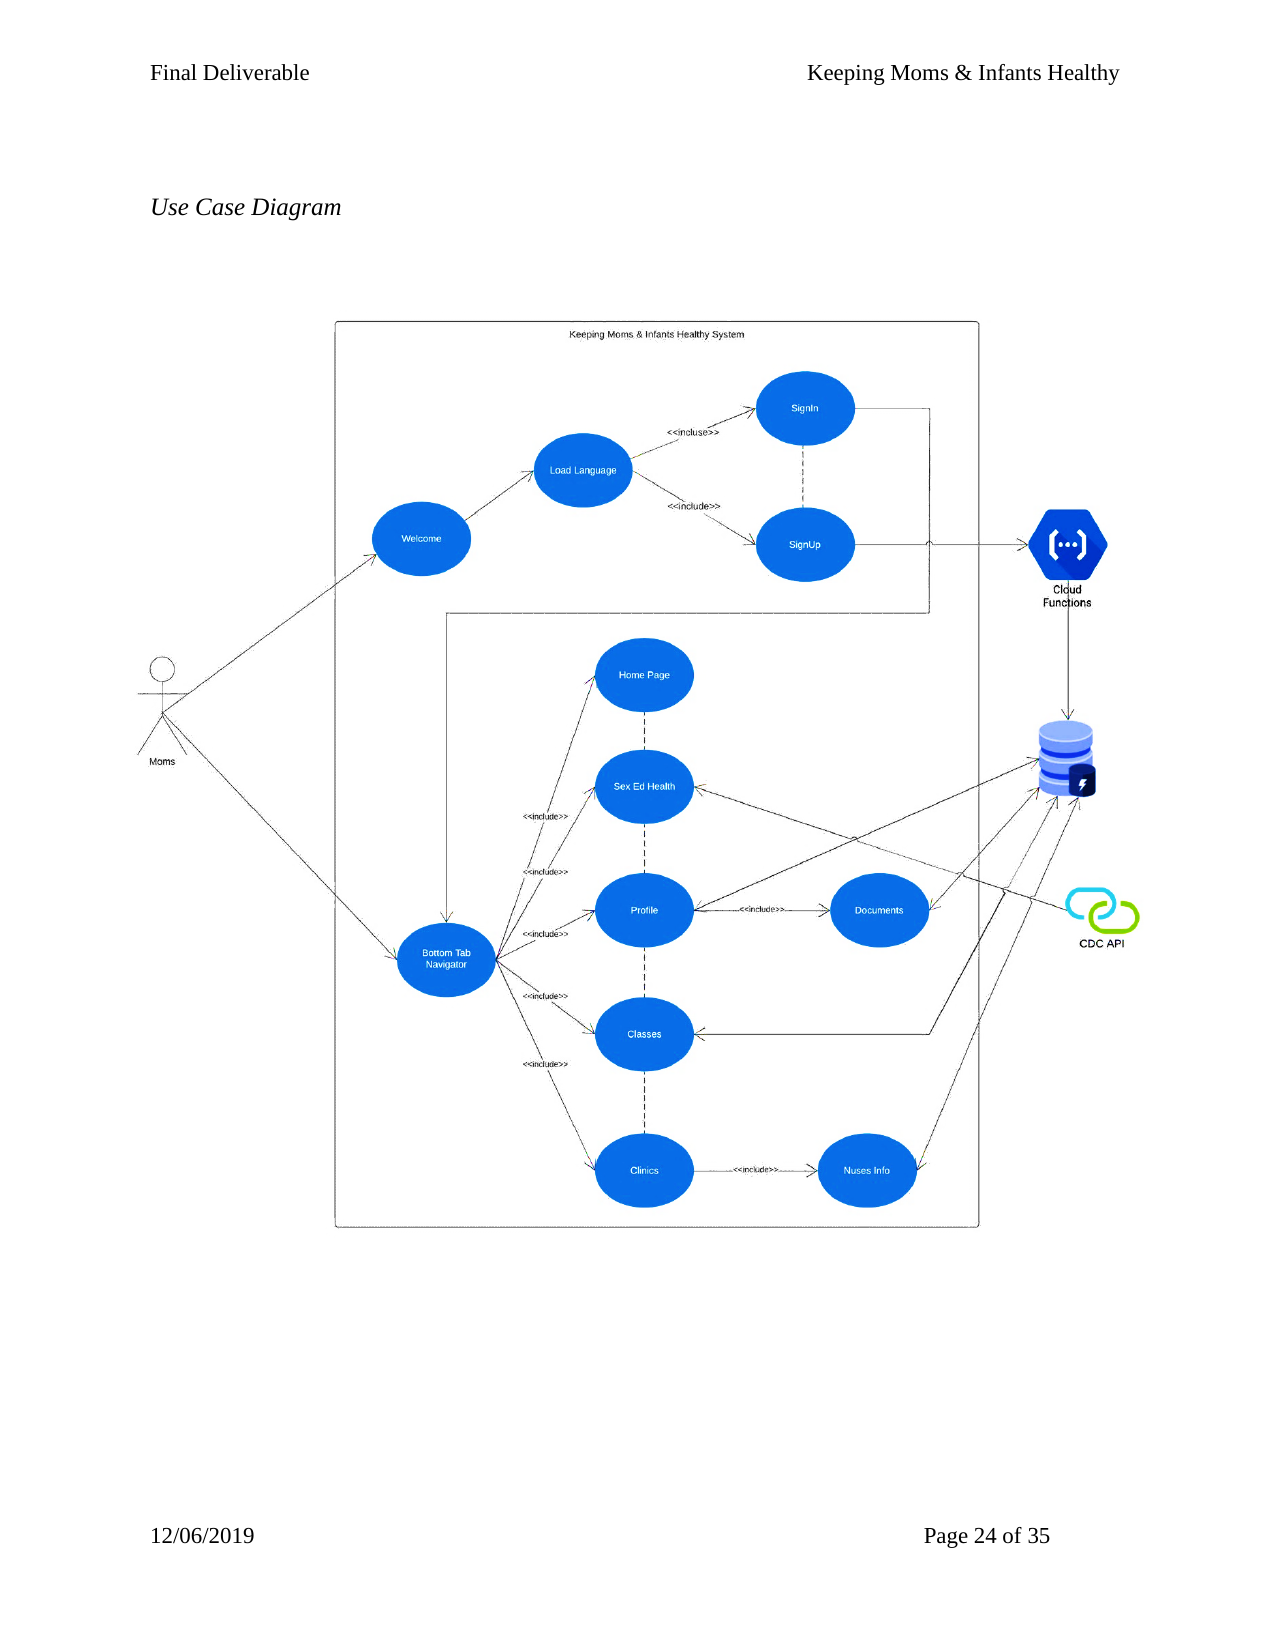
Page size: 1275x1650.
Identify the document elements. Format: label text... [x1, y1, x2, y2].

subtitle Use Case Diagram [150, 192, 1125, 221]
picture [106, 310, 1165, 1250]
